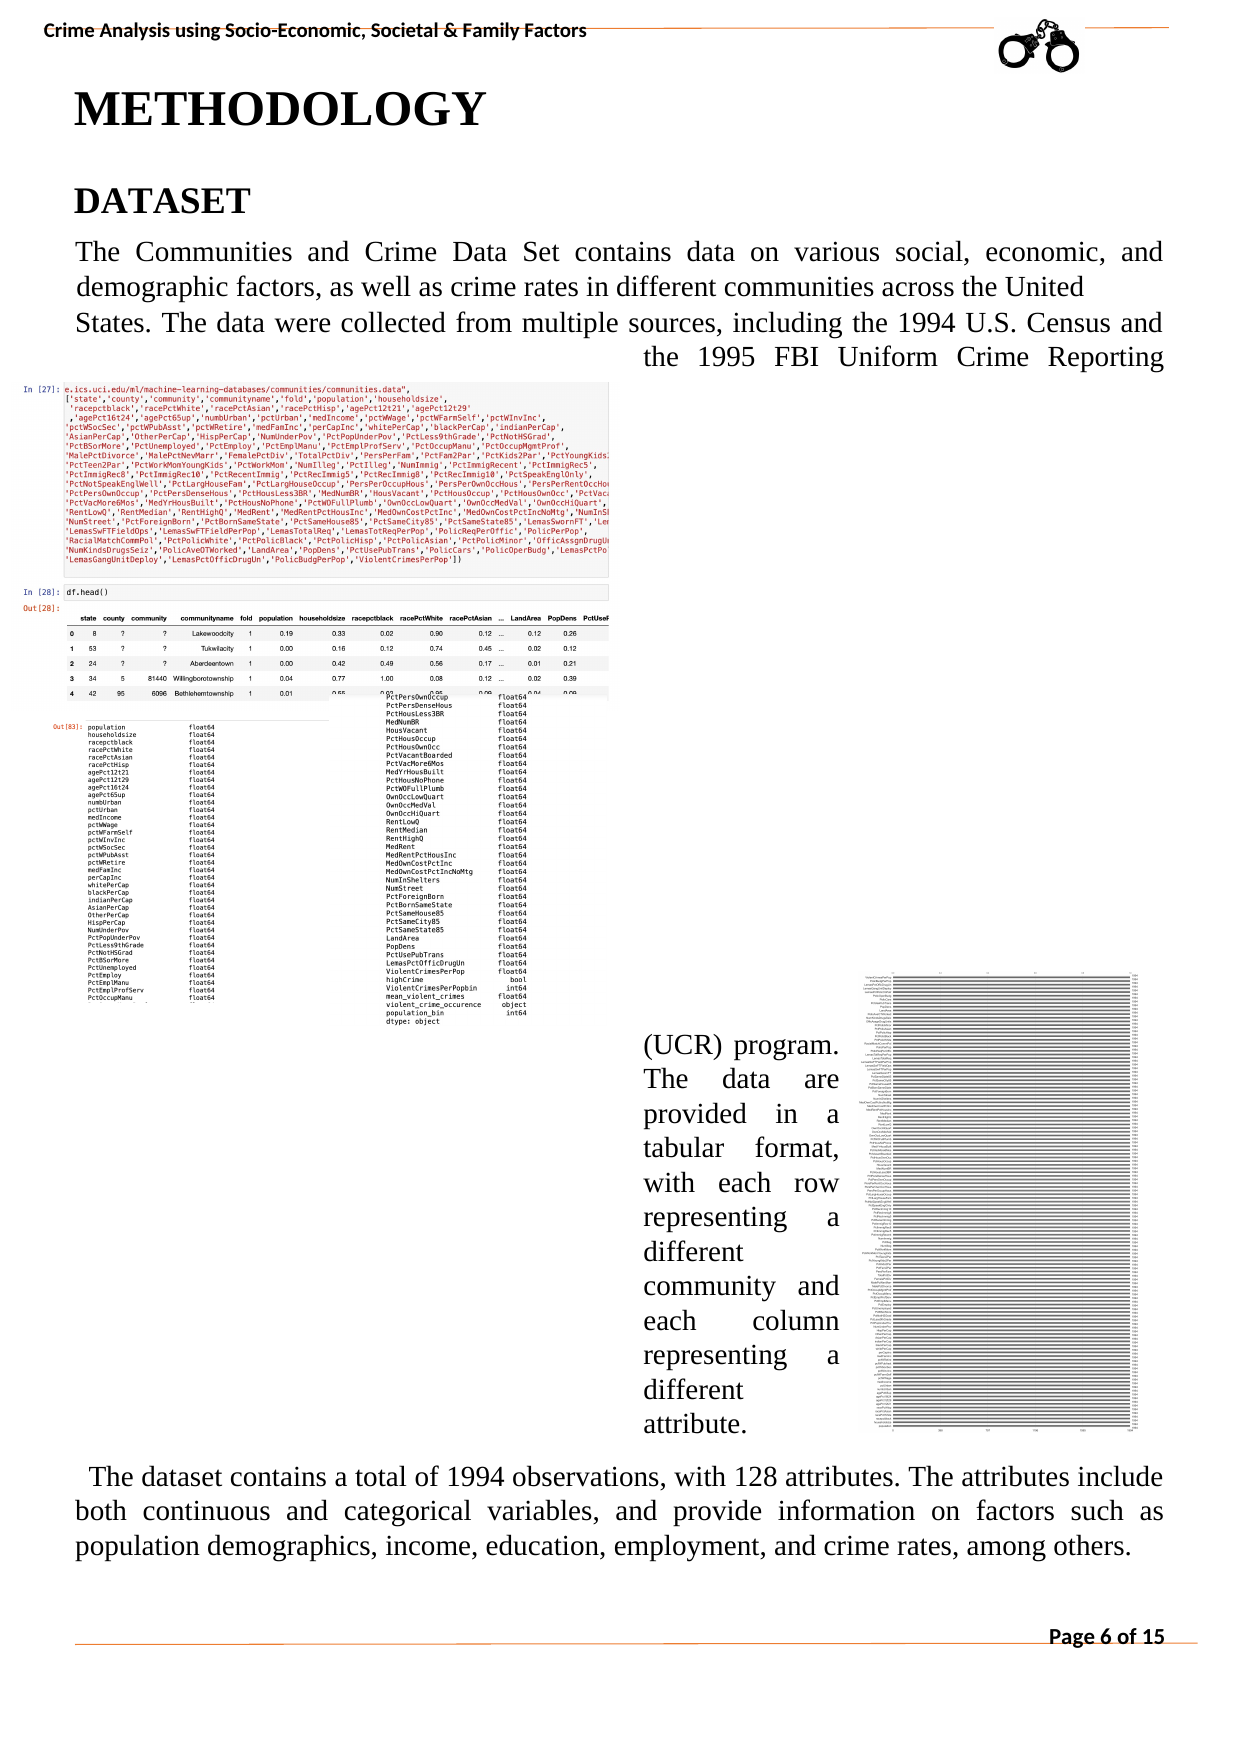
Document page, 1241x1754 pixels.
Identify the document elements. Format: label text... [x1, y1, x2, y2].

subtitle METHODOLOGY [73, 79, 1165, 136]
text DATASET [73, 178, 1165, 222]
text The dataset contains a total of 1994 observations, with 128 attributes. The attributes include both continuous and categorical variables, and provide information on factors such as population demographics, income, education, employment, and crime rates, among others. [75, 1459, 1165, 1562]
picture [994, 17, 1085, 74]
text The Communities and Crime Data Set contains data on various social, economic, and demographic factors, as well as crime rates in different communities across the United [75, 234, 1165, 302]
picture [11, 382, 620, 1026]
